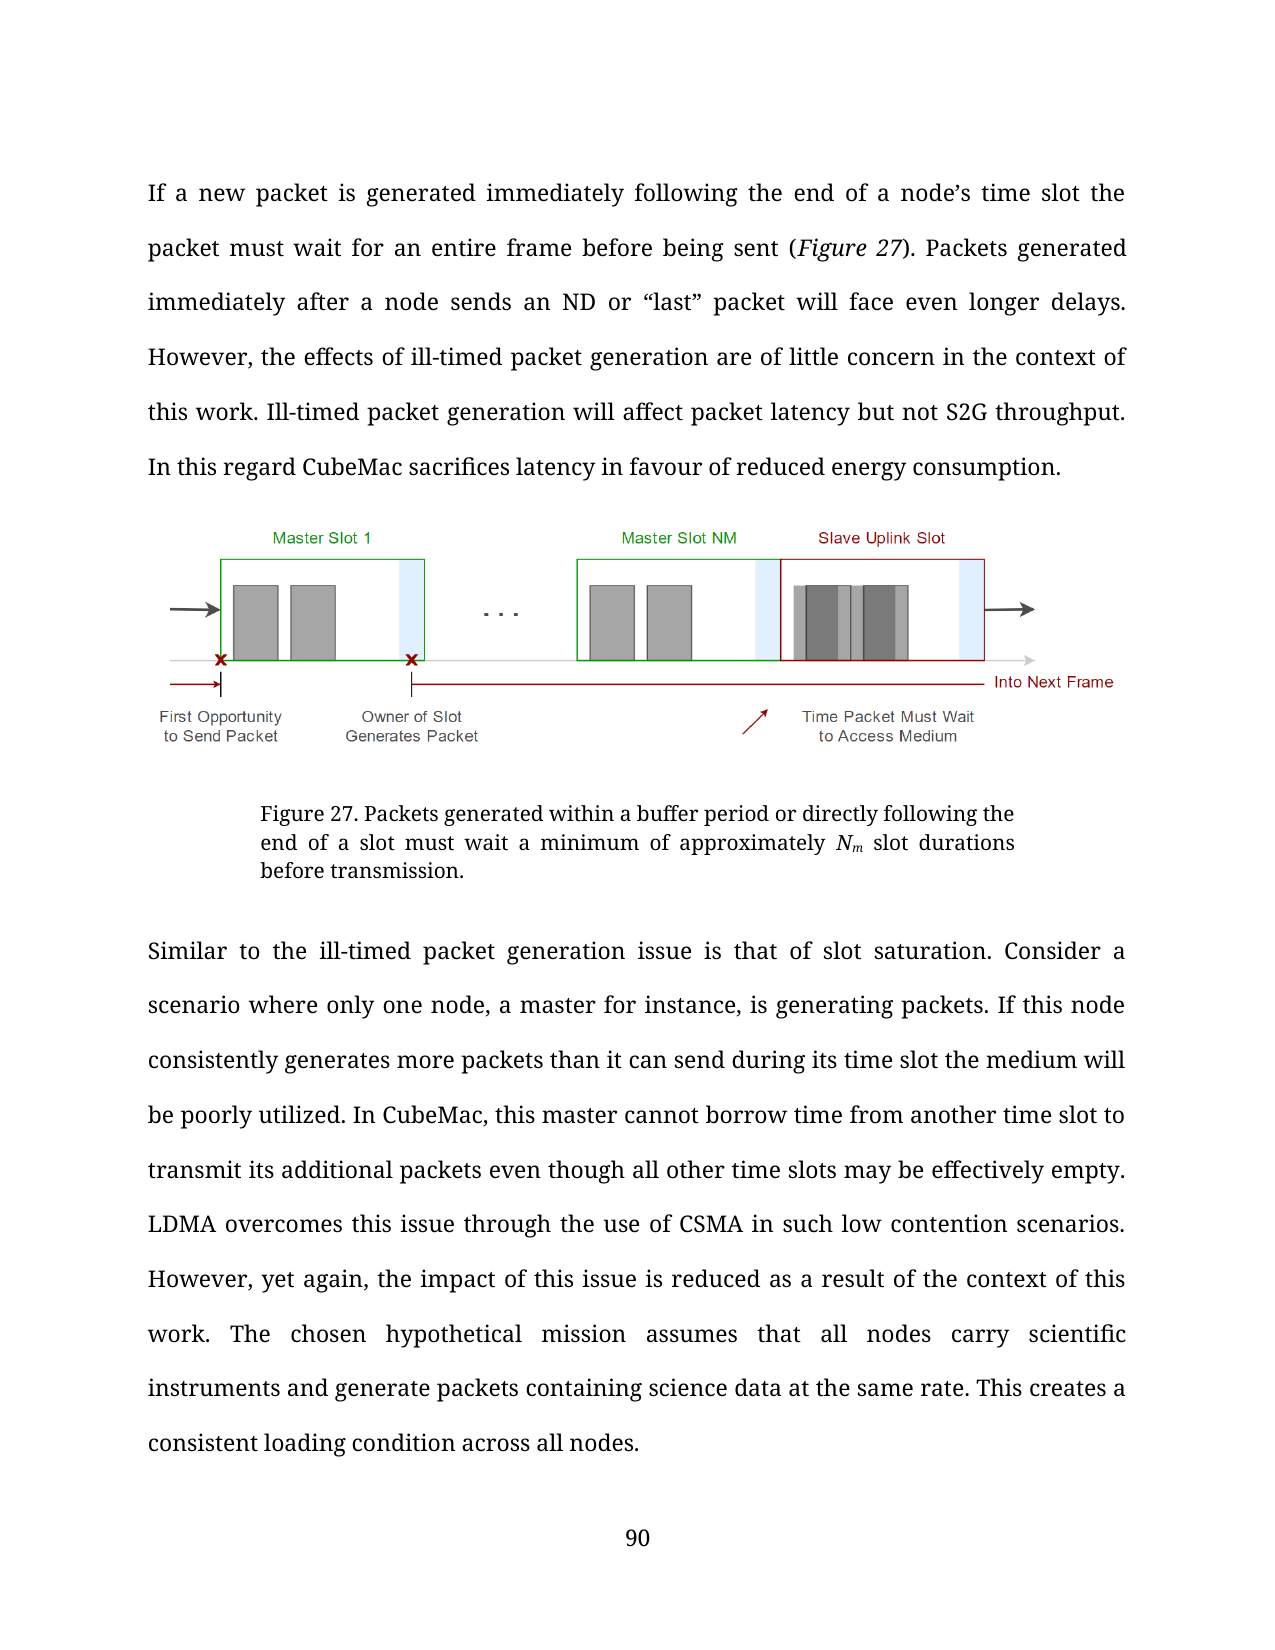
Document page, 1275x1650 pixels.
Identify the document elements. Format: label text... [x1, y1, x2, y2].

text If a new packet is generated immediately following the end of a node’s time slot the packet must wait for an entire frame before being sent (Figure 27). Packets generated immediately after a node sends an ND or “last” packet will face even longer delays. However, the effects of ill-timed packet generation are of little concern in the context of this work. Ill-timed packet generation will affect packet latency but not S2G throughput. In this regard CubeMac sacrifices latency in favour of reduced energy consumption. [148, 177, 1127, 482]
text Similar to the ill-timed packet generation issue is that of slot saturation. Consider a scenario where only one node, a master for instance, is generating packets. If this node consistently generates more packets than it can send during its time slot the medium will be poorly utilized. In CubeMac, this master cannot borrow time from another time slot to transmit its additional packets even though all other time slots may be effectively empty. LDMA overcomes this issue through the use of CSMA in such low contention scenarios. However, yet again, the impact of this issue is reduced as a result of the context of this work. The chosen hypothetical mission assumes that all nodes carry scientific instruments and generate packets containing science data at the same rate. This creates a consistent loading condition across all nodes. [148, 935, 1127, 1458]
picture [150, 521, 1126, 760]
text Figure 27. Packets generated within a buffer period or directly following the end of a slot must wait a minimum of approximately Nm slot durations before transmission. [260, 799, 1015, 885]
